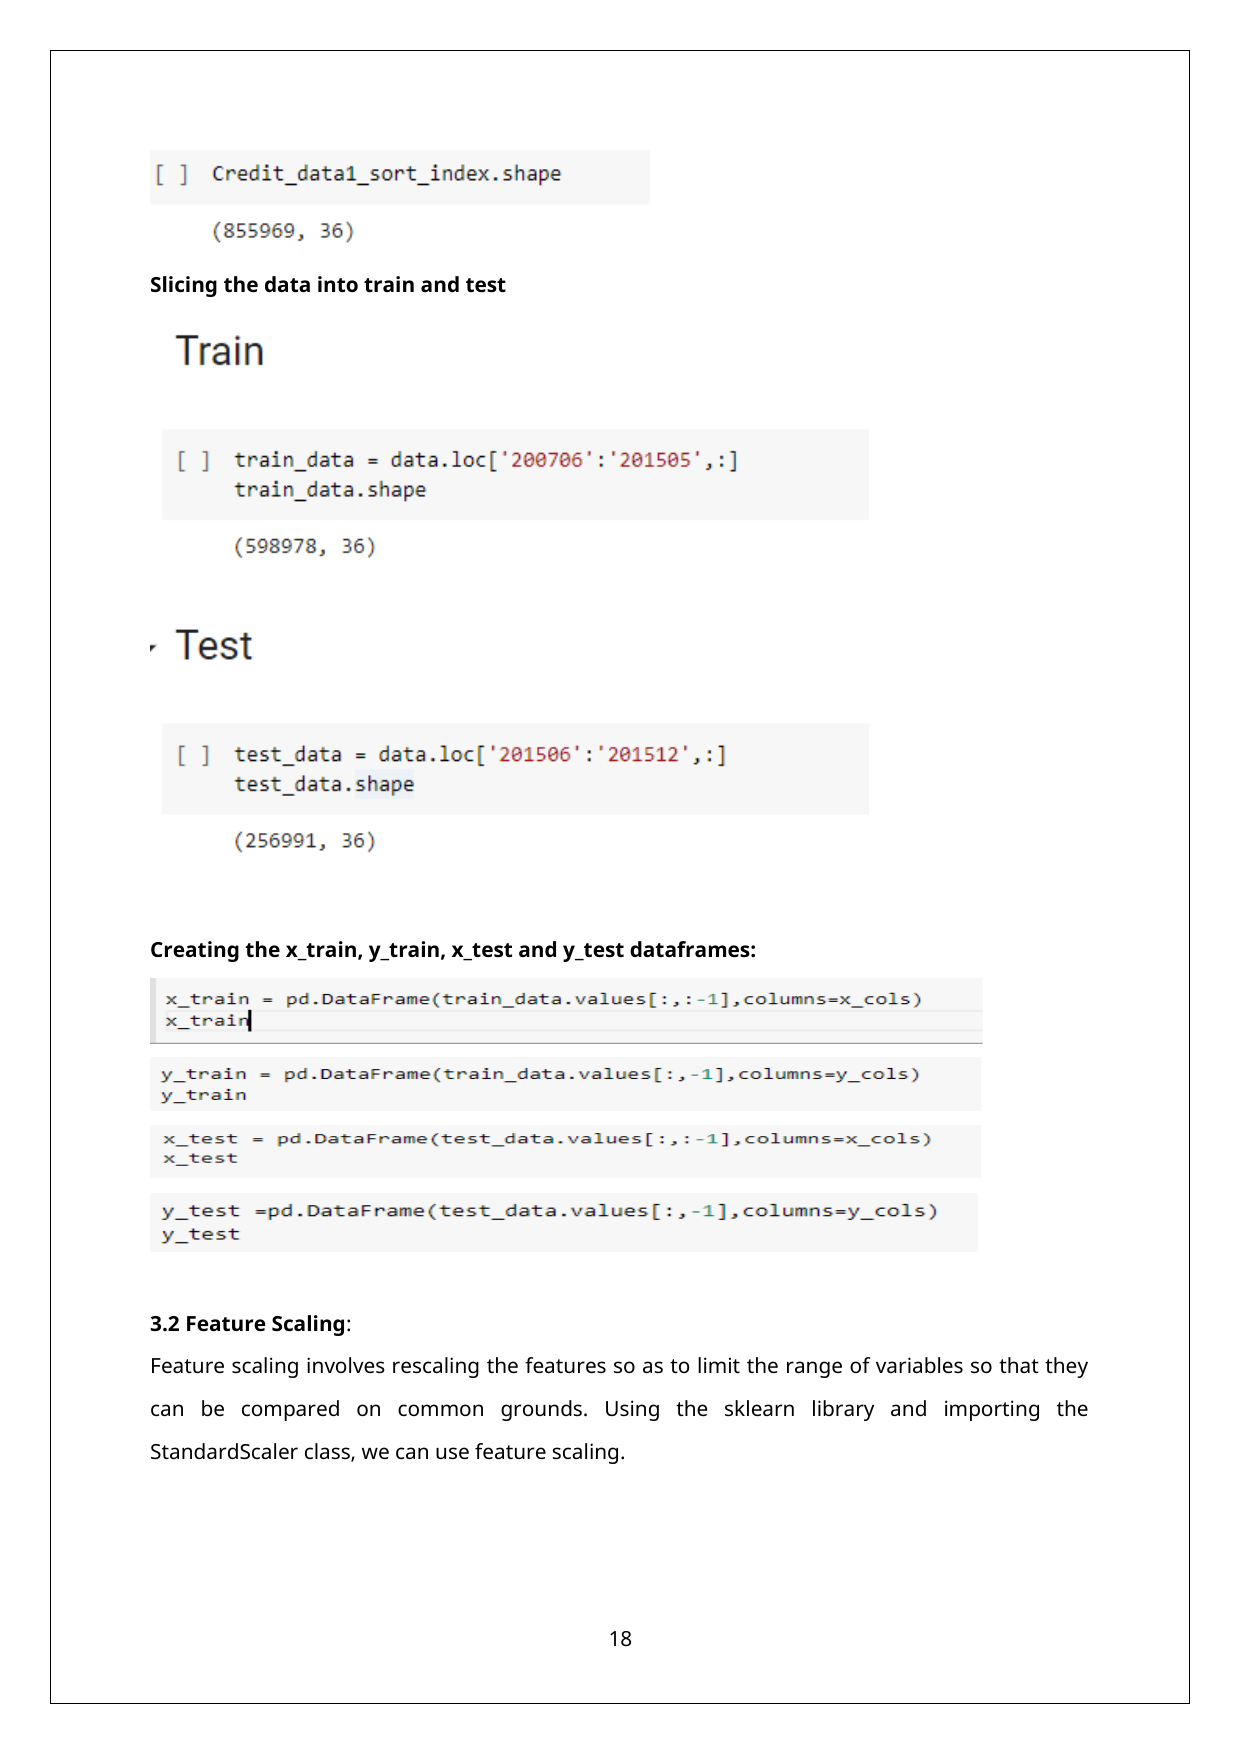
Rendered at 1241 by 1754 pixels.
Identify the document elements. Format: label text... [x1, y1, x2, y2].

picture [150, 150, 650, 257]
picture [150, 1193, 979, 1252]
text 3.2 Feature Scaling: [150, 1309, 1090, 1337]
text Creating the x_train, y_train, x_test and y_test dataframes: [150, 935, 1090, 964]
picture [150, 313, 869, 879]
picture [150, 1057, 982, 1111]
text Feature scaling involves rescaling the features so as to limit the range of variables so that they can be compared on common grounds. Using the sklearn library and importing the StandardScaler class, we can use feature scaling. [150, 1352, 1090, 1465]
picture [150, 1125, 982, 1180]
text Slicing the data into train and test [150, 270, 1090, 299]
picture [150, 978, 983, 1044]
